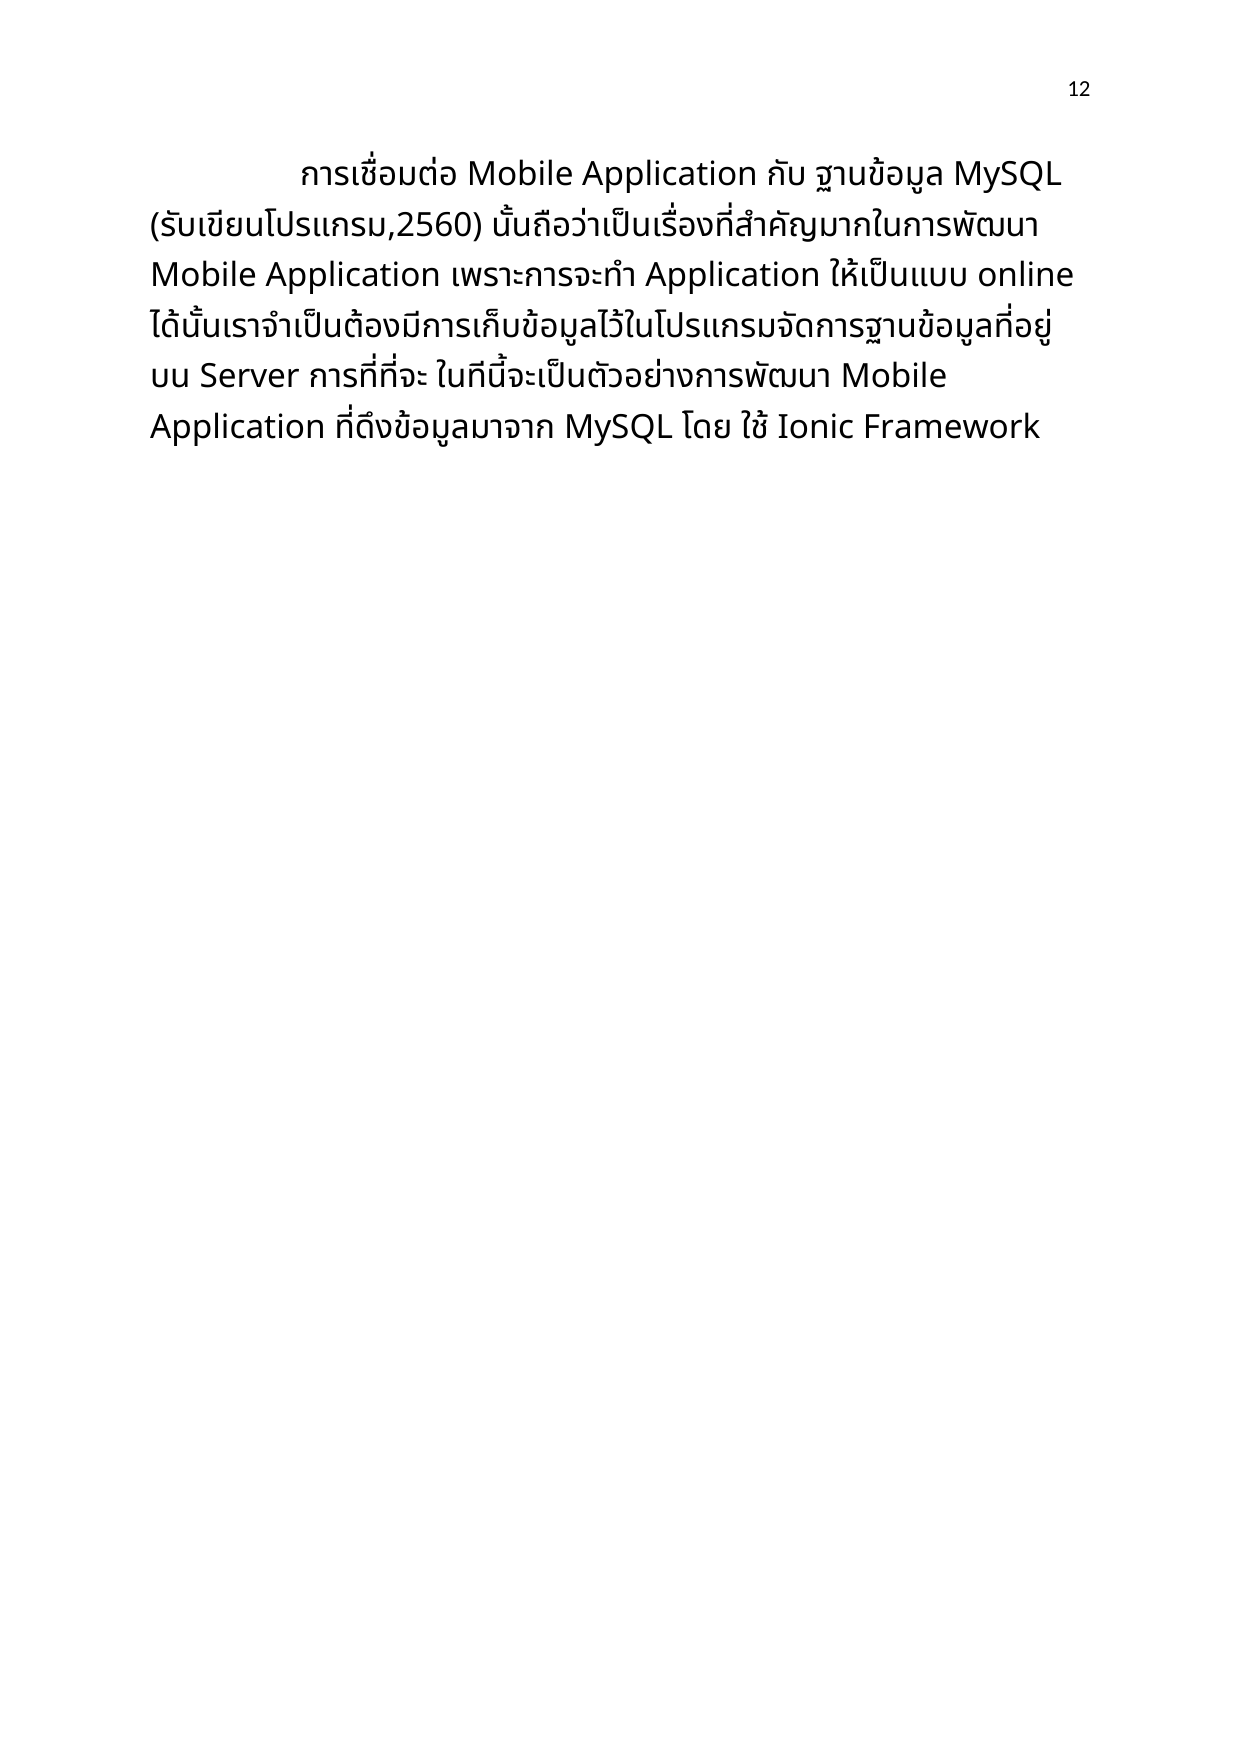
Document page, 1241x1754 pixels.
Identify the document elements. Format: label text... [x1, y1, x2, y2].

text การเชื่อมต่อ Mobile Application กับ ฐานข้อมูล MySQL (รับเขียนโปรแกรม,2560) นั้นถือว่าเป็นเรื่องที่สำคัญมากในการพัฒนา Mobile Application เพราะการจะทำ Application ให้เป็นแบบ online ได้นั้นเราจำเป็นต้องมีการเก็บข้อมูลไว้ในโปรแกรมจัดการฐานข้อมูลที่อยู่บน Server การที่ที่จะ ในทีนี้จะเป็นตัวอย่างการพัฒนา Mobile Application ที่ดึงข้อมูลมาจาก MySQL โดย ใช้ Ionic Framework [150, 150, 1090, 453]
